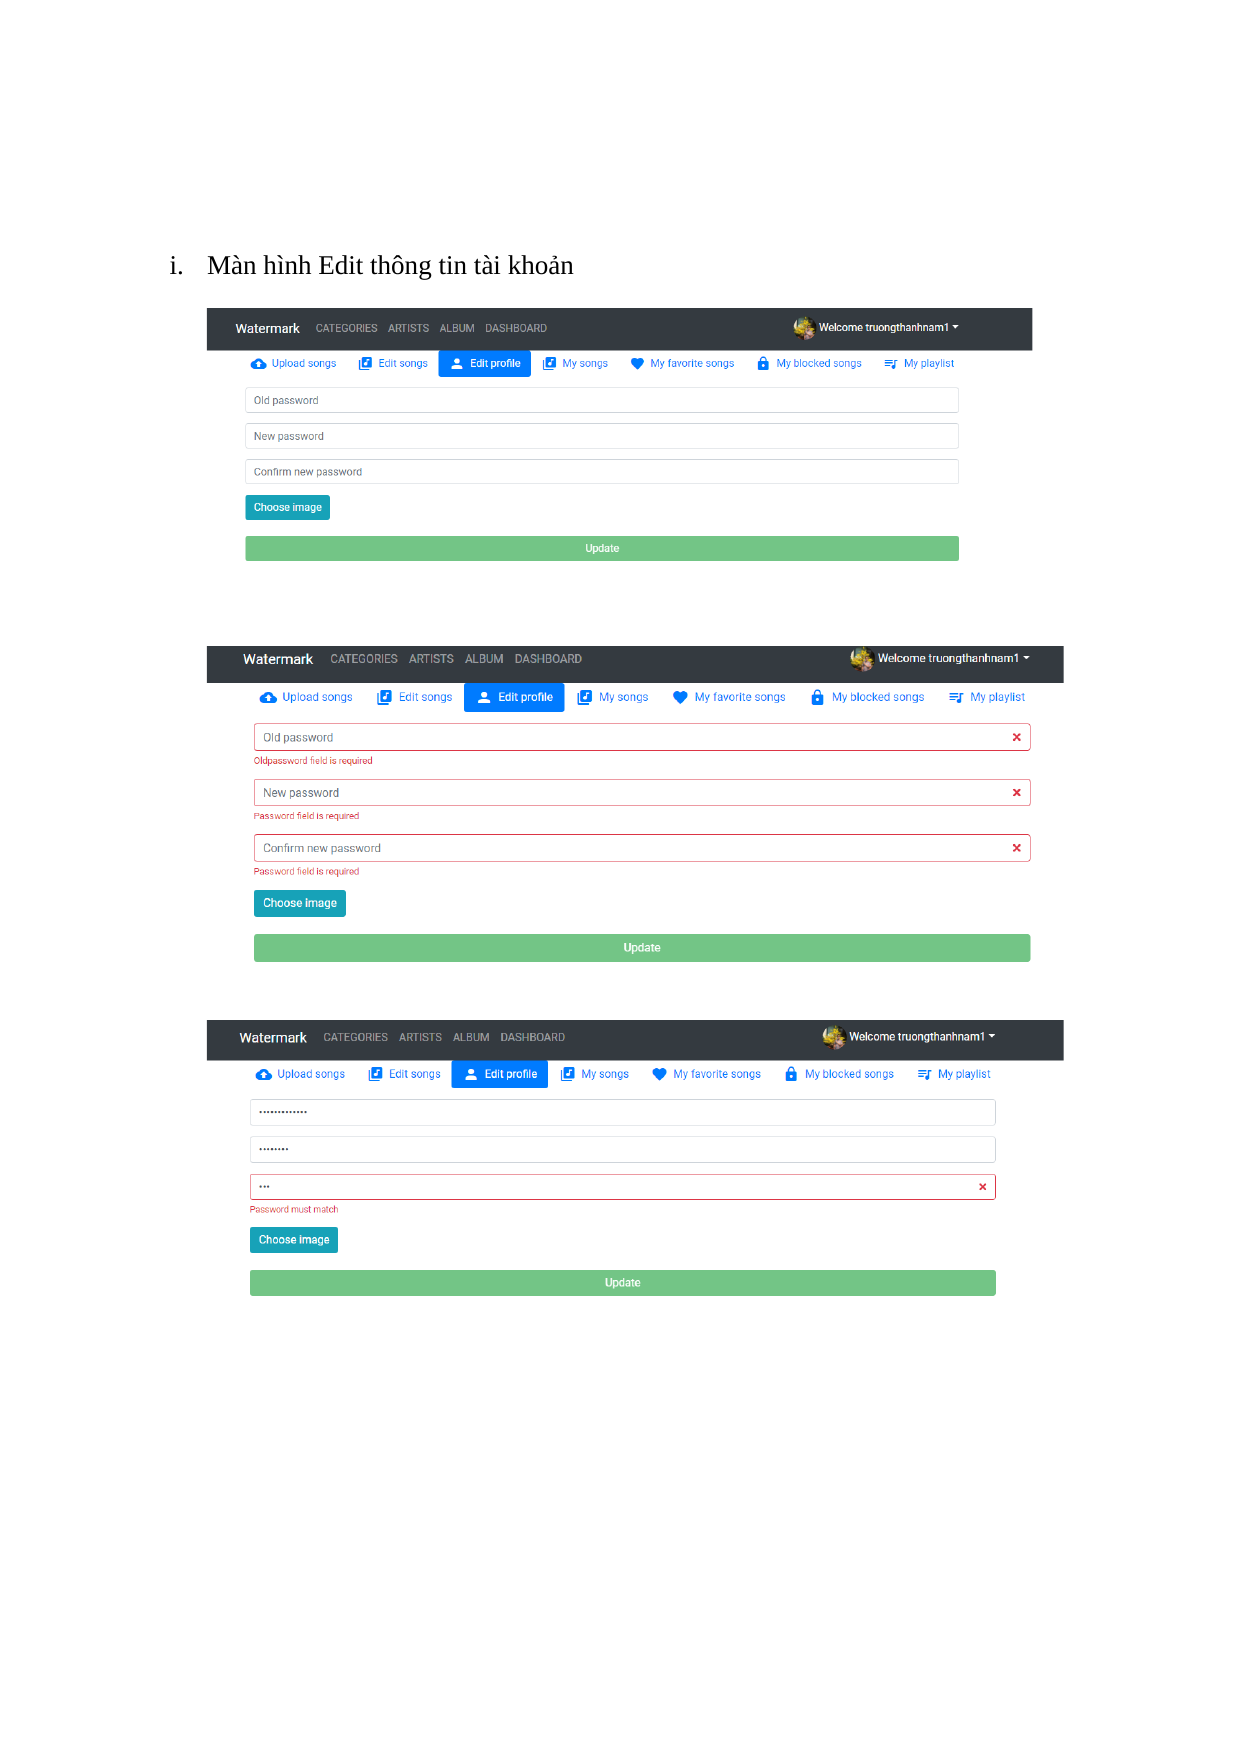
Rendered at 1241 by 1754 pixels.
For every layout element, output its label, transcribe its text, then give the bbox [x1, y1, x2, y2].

list Màn hình Edit thông tin tài khoản [169, 249, 1122, 280]
picture [206, 646, 1064, 993]
picture [206, 1020, 1064, 1371]
picture [206, 308, 1033, 631]
